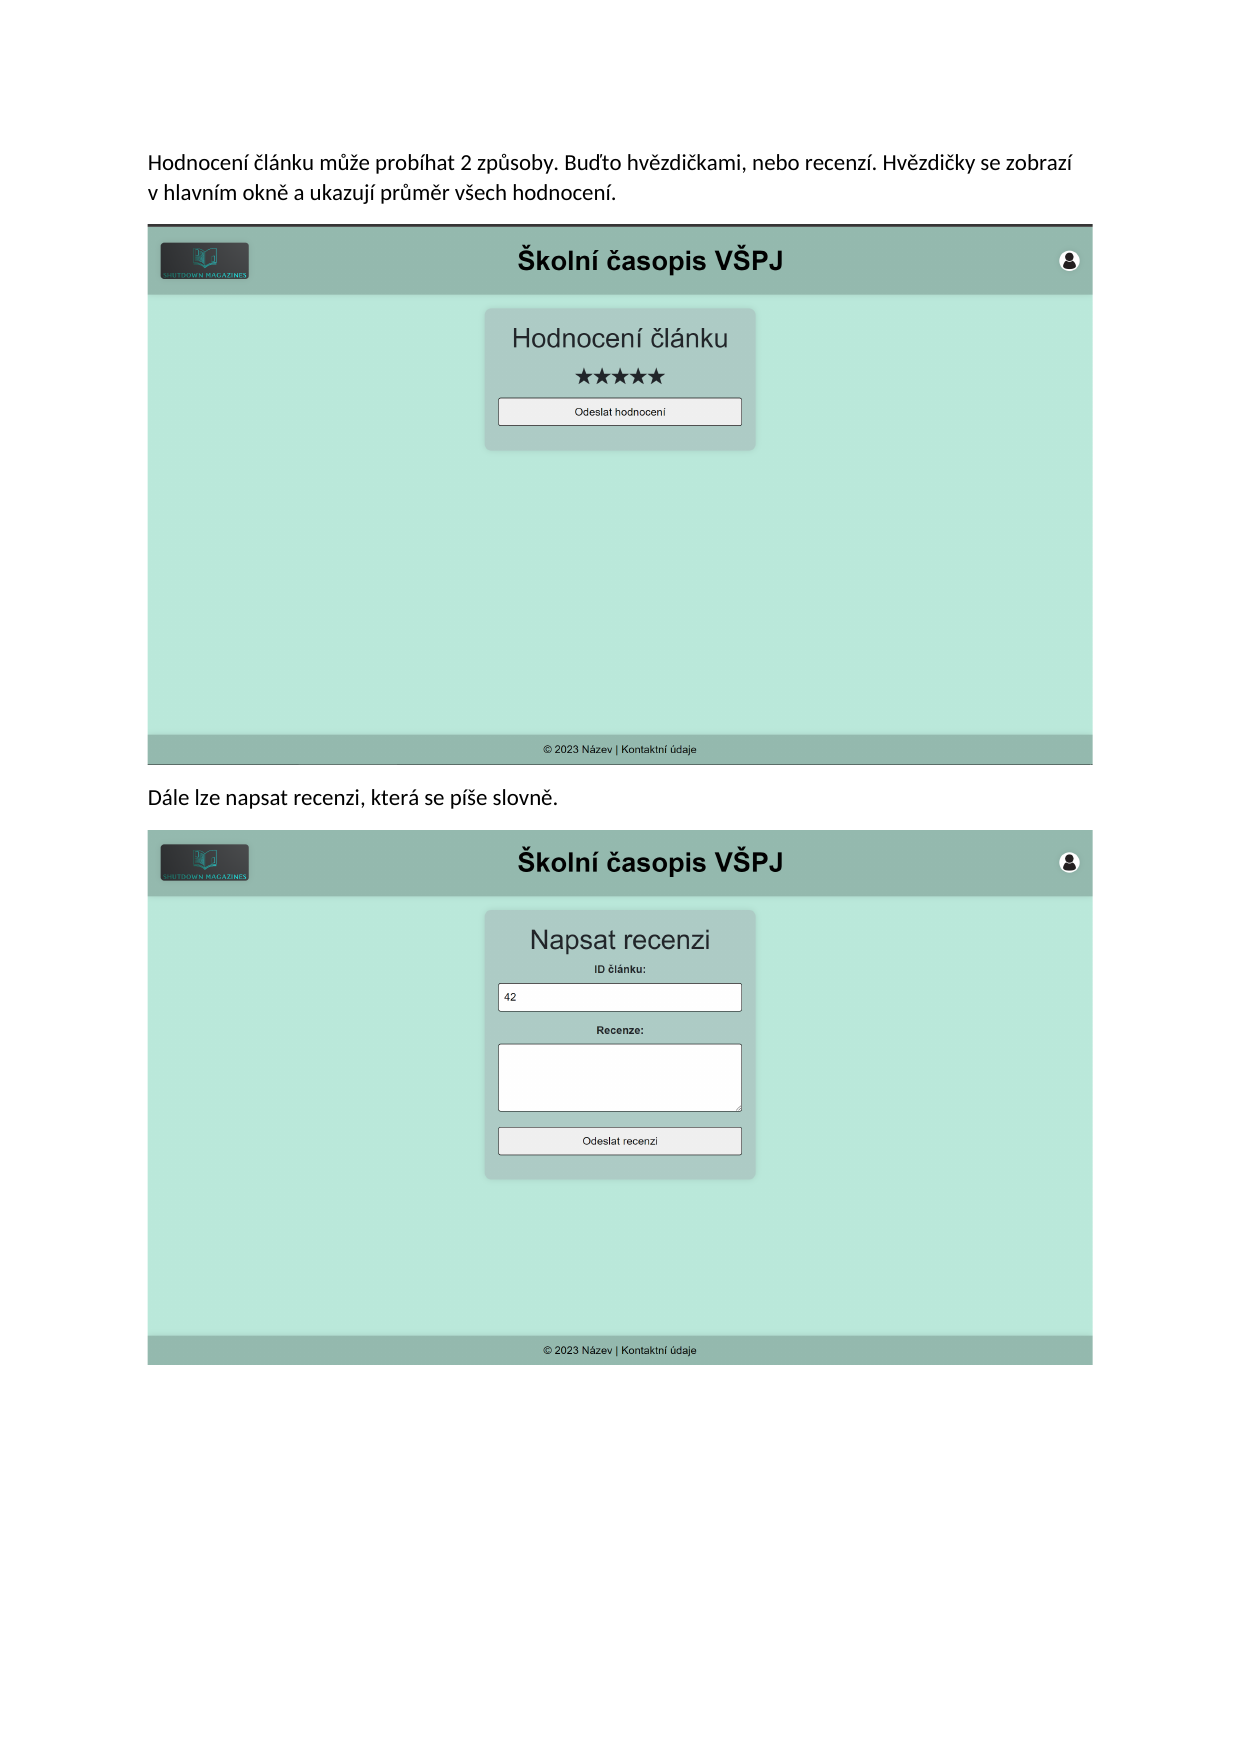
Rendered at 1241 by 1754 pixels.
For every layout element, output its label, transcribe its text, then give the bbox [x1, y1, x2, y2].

text Hodnocení článku může probíhat 2 způsoby. Buďto hvězdičkami, nebo recenzí. Hvězdičky se zobrazí v hlavním okně a ukazují průměr všech hodnocení. [148, 148, 1093, 206]
picture [147, 830, 1093, 1365]
text Dále lze napsat recenzi, která se píše slovně. [148, 783, 1093, 811]
picture [147, 224, 1093, 765]
